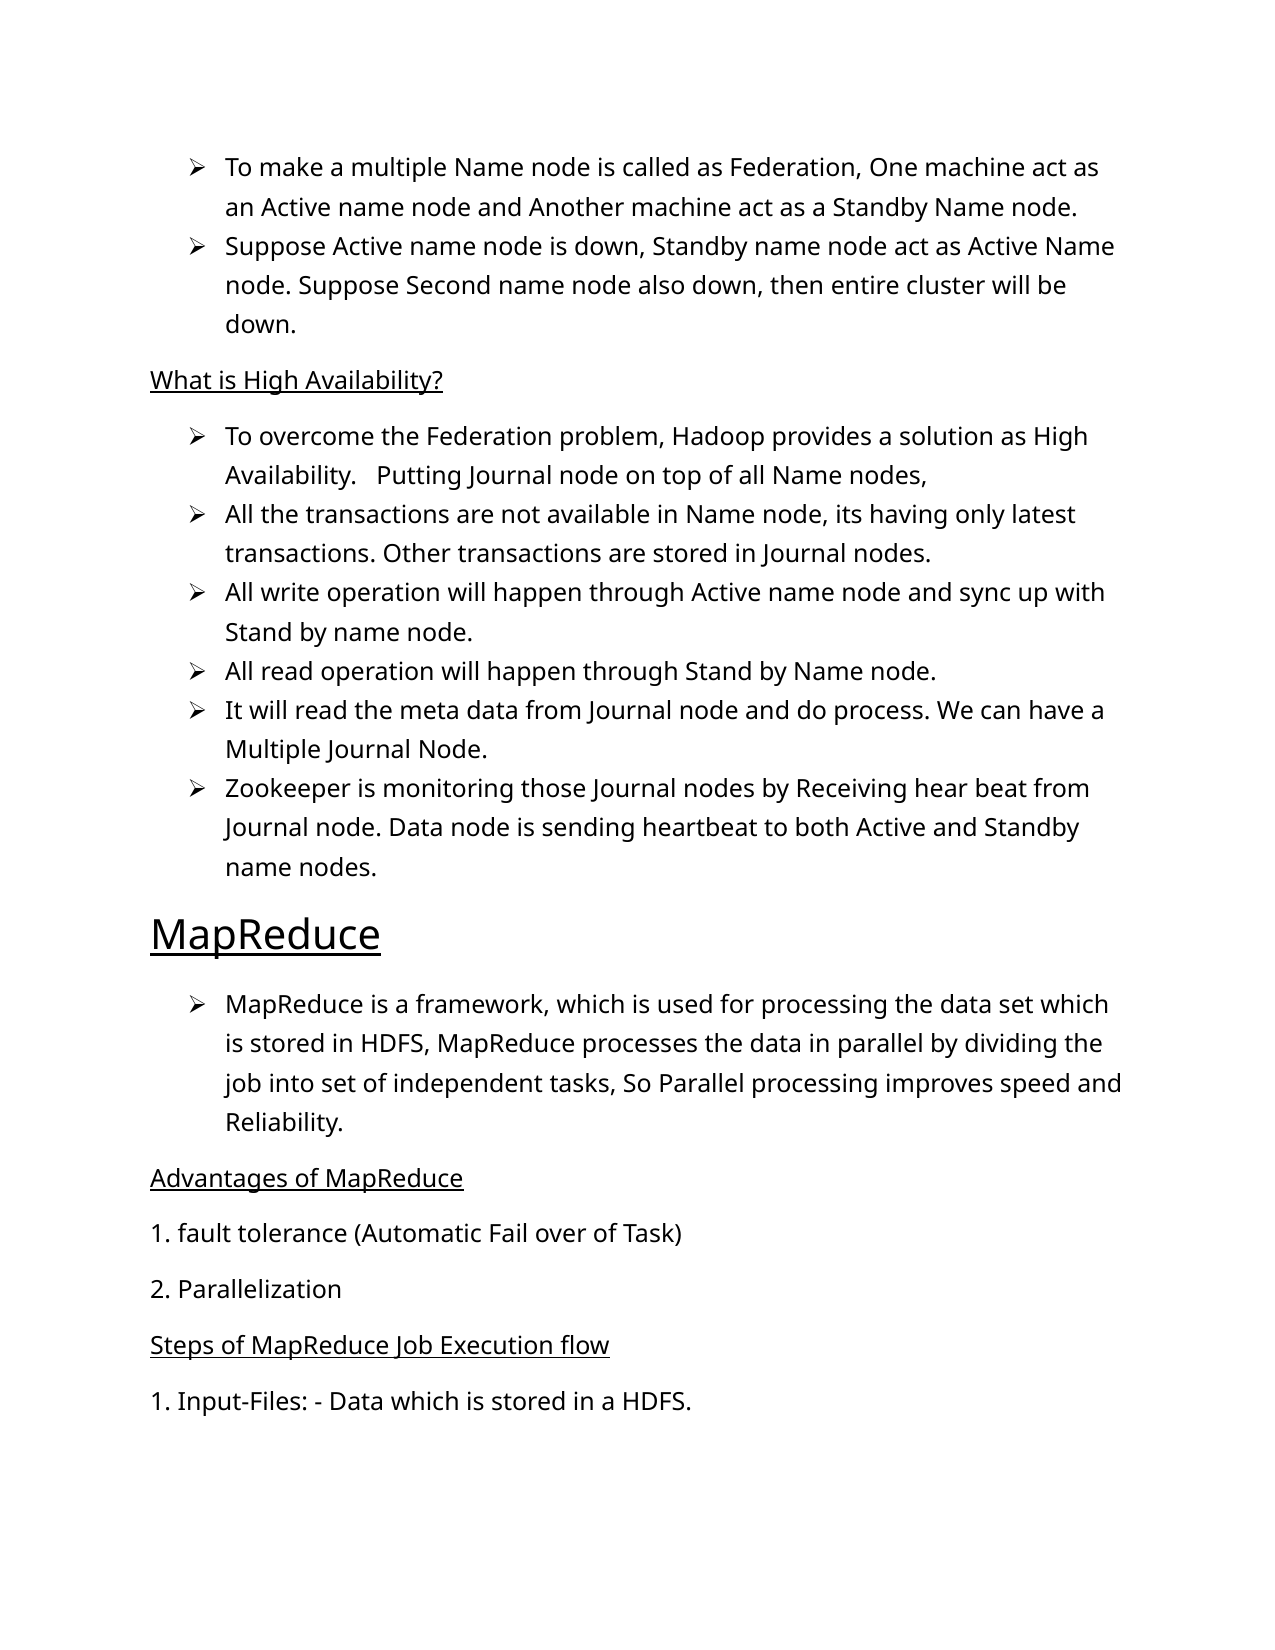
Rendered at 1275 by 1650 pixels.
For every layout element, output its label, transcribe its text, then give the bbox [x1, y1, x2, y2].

list Zookeeper is monitoring those Journal nodes by Receiving hear beat from Journal node. Data node is sending heartbeat to both Active and Standby name nodes. [187, 771, 1125, 883]
text 1. fault tolerance (Automatic Fail over of Task) [150, 1216, 1125, 1250]
text 2. Parallelization [150, 1272, 1125, 1306]
text 1. Input-Files: - Data which is stored in a HDFS. [150, 1383, 1125, 1418]
text Steps of MapReduce Job Execution flow [150, 1328, 1125, 1362]
list All the transactions are not available in Name node, its having only latest transactions. Other transactions are stored in Journal nodes. [187, 497, 1125, 570]
list All write operation will happen through Active name node and sync up with Stand by name node. [187, 575, 1125, 648]
list To overcome the Federation problem, Hadoop provides a solution as High Availability. Putting Journal node on top of all Name nodes, [187, 418, 1125, 492]
list Suppose Active name node is down, Standby name node act as Active Name node. Suppose Second name node also down, then entire cluster will be down. [187, 228, 1125, 341]
list All read operation will happen through Stand by Name node. [187, 653, 1125, 687]
text MapReduce [150, 905, 1125, 962]
list MapReduce is a framework, which is used for processing the data set which is stored in HDFS, MapReduce processes the data in parallel by dividing the job into set of independent tasks, So Parallel processing improves speed and Reliability. [187, 987, 1125, 1138]
list It will read the meta data from Journal node and do process. We can have a Multiple Journal Node. [187, 692, 1125, 766]
text What is High Availability? [150, 362, 1125, 397]
list To make a multiple Name node is called as Federation, One machine act as an Active name node and Another machine act as a Standby Name node. [187, 150, 1125, 223]
text Advantages of MapReduce [150, 1160, 1125, 1194]
